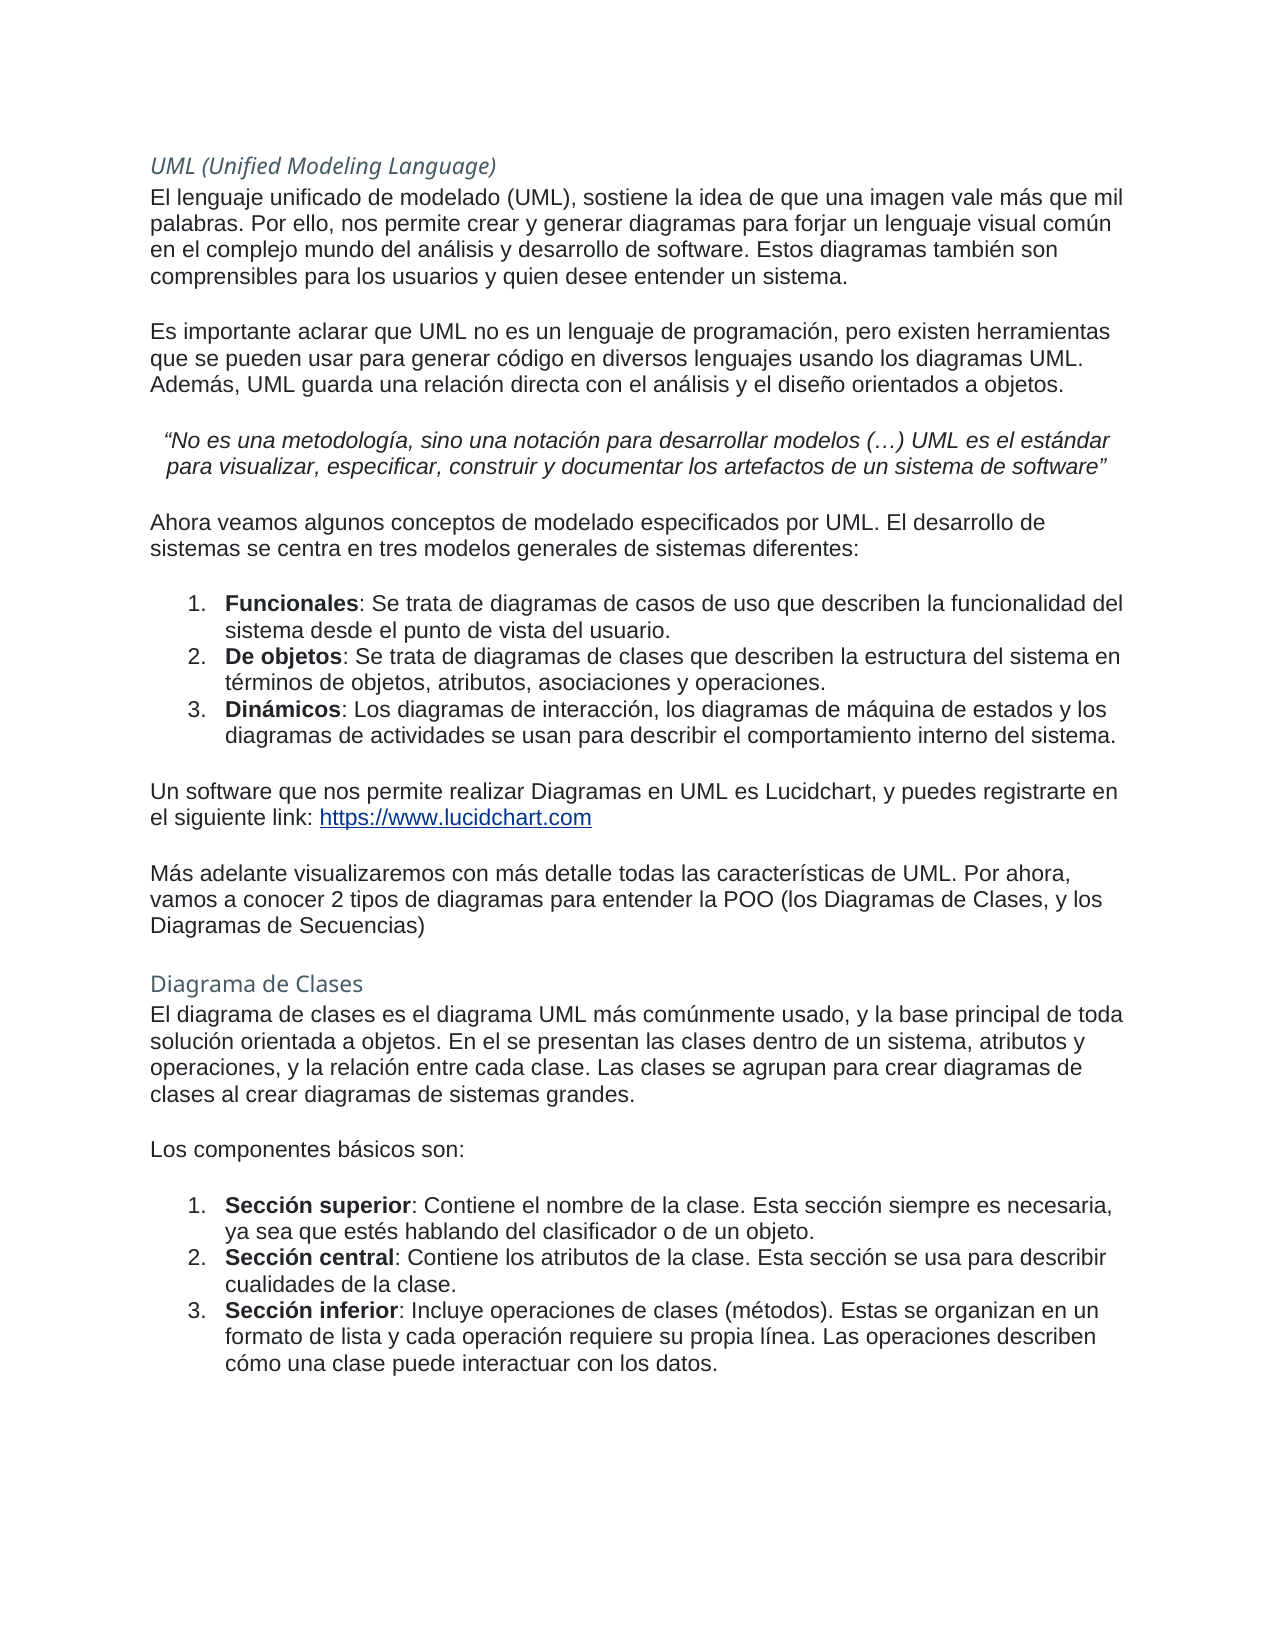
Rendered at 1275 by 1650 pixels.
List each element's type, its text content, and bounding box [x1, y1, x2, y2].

text Los componentes básicos son: [150, 1136, 1125, 1162]
subtitle UML (Unified Modeling Language) [150, 150, 1125, 181]
text Un software que nos permite realizar Diagramas en UML es Lucidchart, y puedes registrarte en el siguiente link: https://www.lucidchart.com [150, 778, 1125, 830]
list Funcionales: Se trata de diagramas de casos de uso que describen la funcionalidad del sistema desde el punto de vista del usuario. [187, 590, 1125, 643]
text El diagrama de clases es el diagrama UML más comúnmente usado, y la base principal de toda solución orientada a objetos. En el se presentan las clases dentro de un sistema, atributos y operaciones, y la relación entre cada clase. Las clases se agrupan para crear diagramas de clases al crear diagramas de sistemas grandes. [150, 1001, 1125, 1107]
text Es importante aclarar que UML no es un lenguaje de programación, pero existen herramientas que se pueden usar para generar código en diversos lenguajes usando los diagramas UML. Además, UML guarda una relación directa con el análisis y el diseño orientados a objetos. [150, 318, 1125, 397]
list Sección inferior: Incluye operaciones de clases (métodos). Estas se organizan en un formato de lista y cada operación requiere su propia línea. Las operaciones describen cómo una clase puede interactuar con los datos. [187, 1297, 1125, 1376]
subtitle Diagrama de Clases [150, 968, 1125, 999]
text Ahora veamos algunos conceptos de modelado especificados por UML. El desarrollo de sistemas se centra en tres modelos generales de sistemas diferentes: [150, 508, 1125, 561]
list De objetos: Se trata de diagramas de clases que describen la estructura del sistema en términos de objetos, atributos, asociaciones y operaciones. [187, 643, 1125, 696]
list Sección superior: Contiene el nombre de la clase. Esta sección siempre es necesaria, ya sea que estés hablando del clasificador o de un objeto. [187, 1192, 1125, 1244]
text “No es una metodología, sino una notación para desarrollar modelos (…) UML es el estándar para visualizar, especificar, construir y documentar los artefactos de un sistema de software” [150, 427, 1125, 479]
text El lenguaje unificado de modelado (UML), sostiene la idea de que una imagen vale más que mil palabras. Por ello, nos permite crear y generar diagramas para forjar un lenguaje visual común en el complejo mundo del análisis y desarrollo de software. Estos diagramas también son comprensibles para los usuarios y quien desee entender un sistema. [150, 184, 1125, 289]
list Sección central: Contiene los atributos de la clase. Esta sección se usa para describir cualidades de la clase. [187, 1244, 1125, 1297]
text Más adelante visualizaremos con más detalle todas las características de UML. Por ahora, vamos a conocer 2 tipos de diagramas para entender la POO (los Diagramas de Clases, y los Diagramas de Secuencias) [150, 859, 1125, 938]
list Dinámicos: Los diagramas de interacción, los diagramas de máquina de estados y los diagramas de actividades se usan para describir el comportamiento interno del sistema. [187, 696, 1125, 748]
